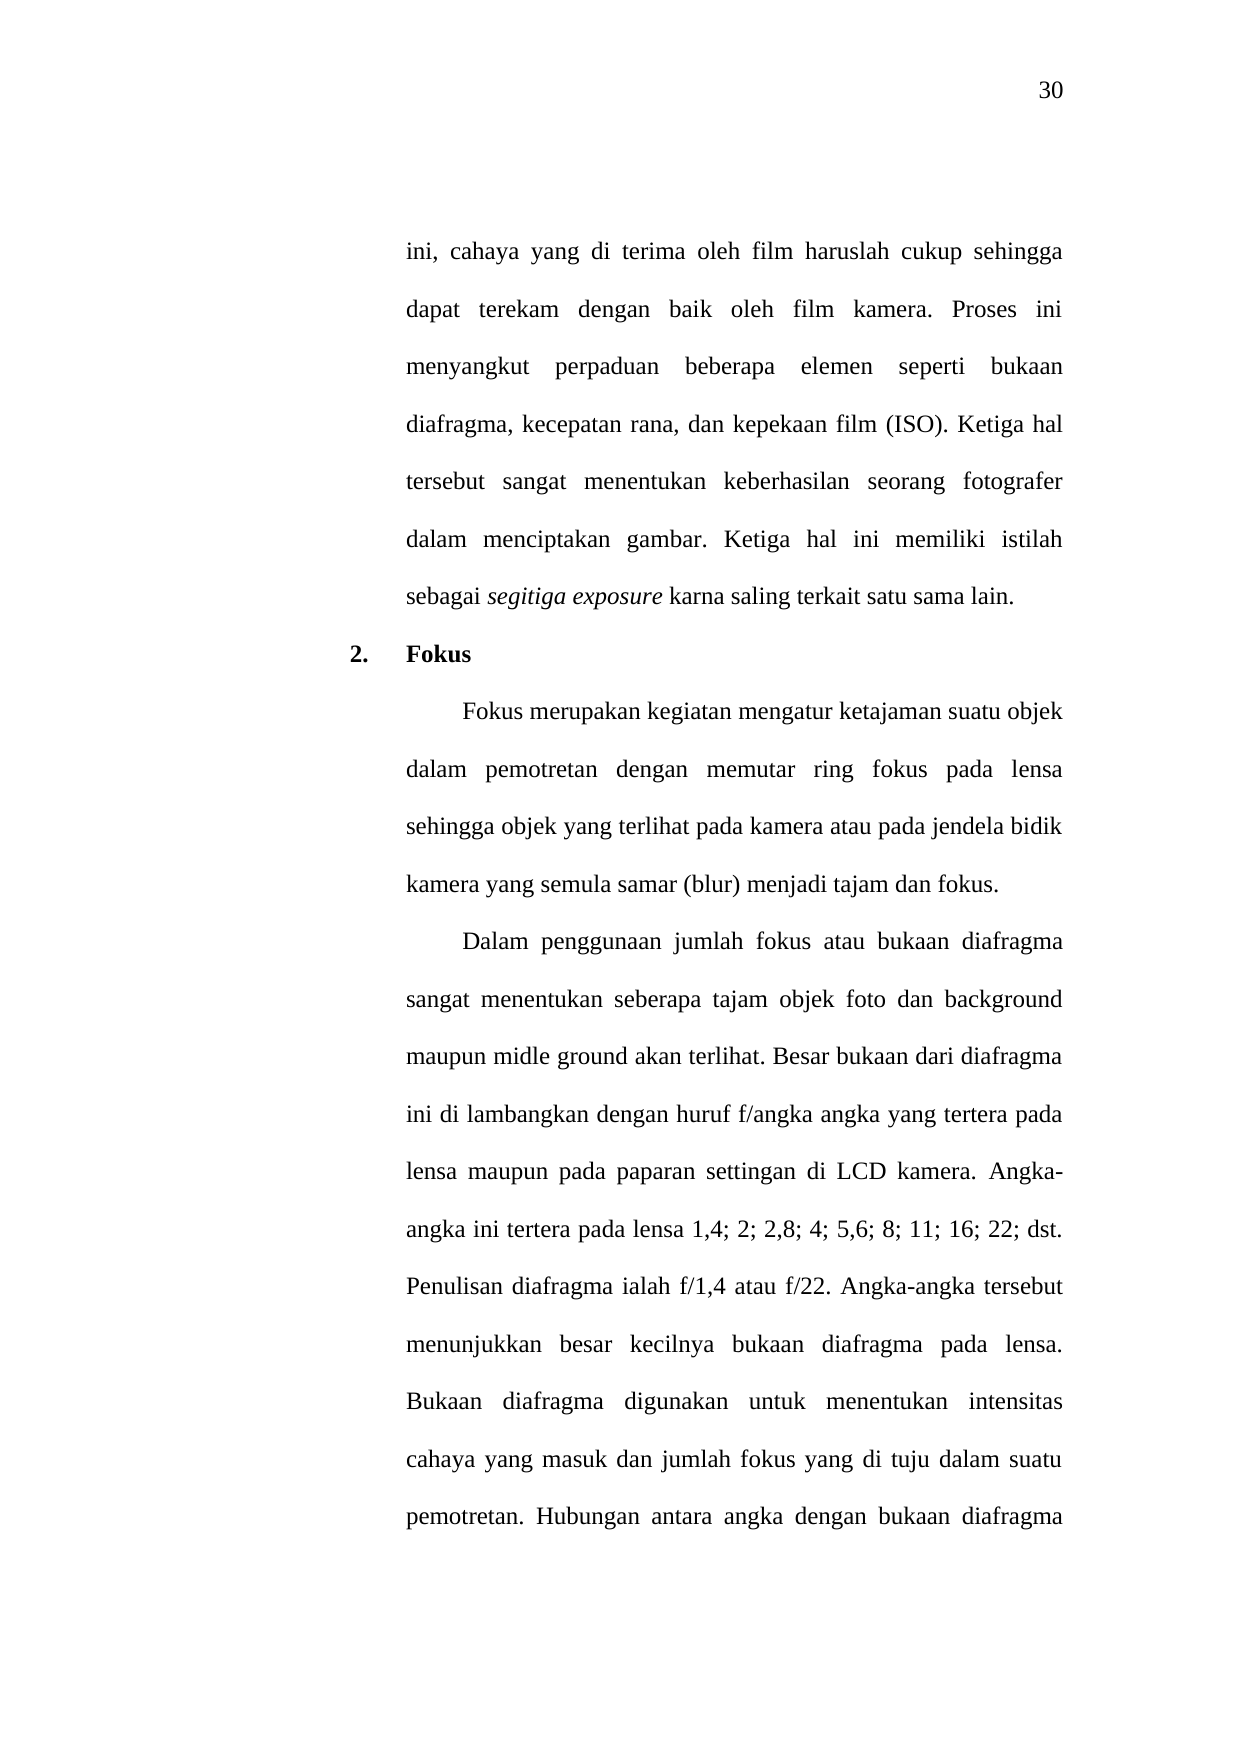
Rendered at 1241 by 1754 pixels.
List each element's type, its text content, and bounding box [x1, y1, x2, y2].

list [406, 236, 1063, 610]
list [406, 926, 1063, 1530]
list Fokus [349, 639, 1063, 667]
list Fokus merupakan kegiatan mengatur ketajaman suatu objek dalam pemotretan dengan memutar ring fokus pada lensa sehingga objek yang terlihat pada kamera atau pada jendela bidik kamera yang semula samar (blur) menjadi tajam dan fokus. [406, 696, 1063, 897]
